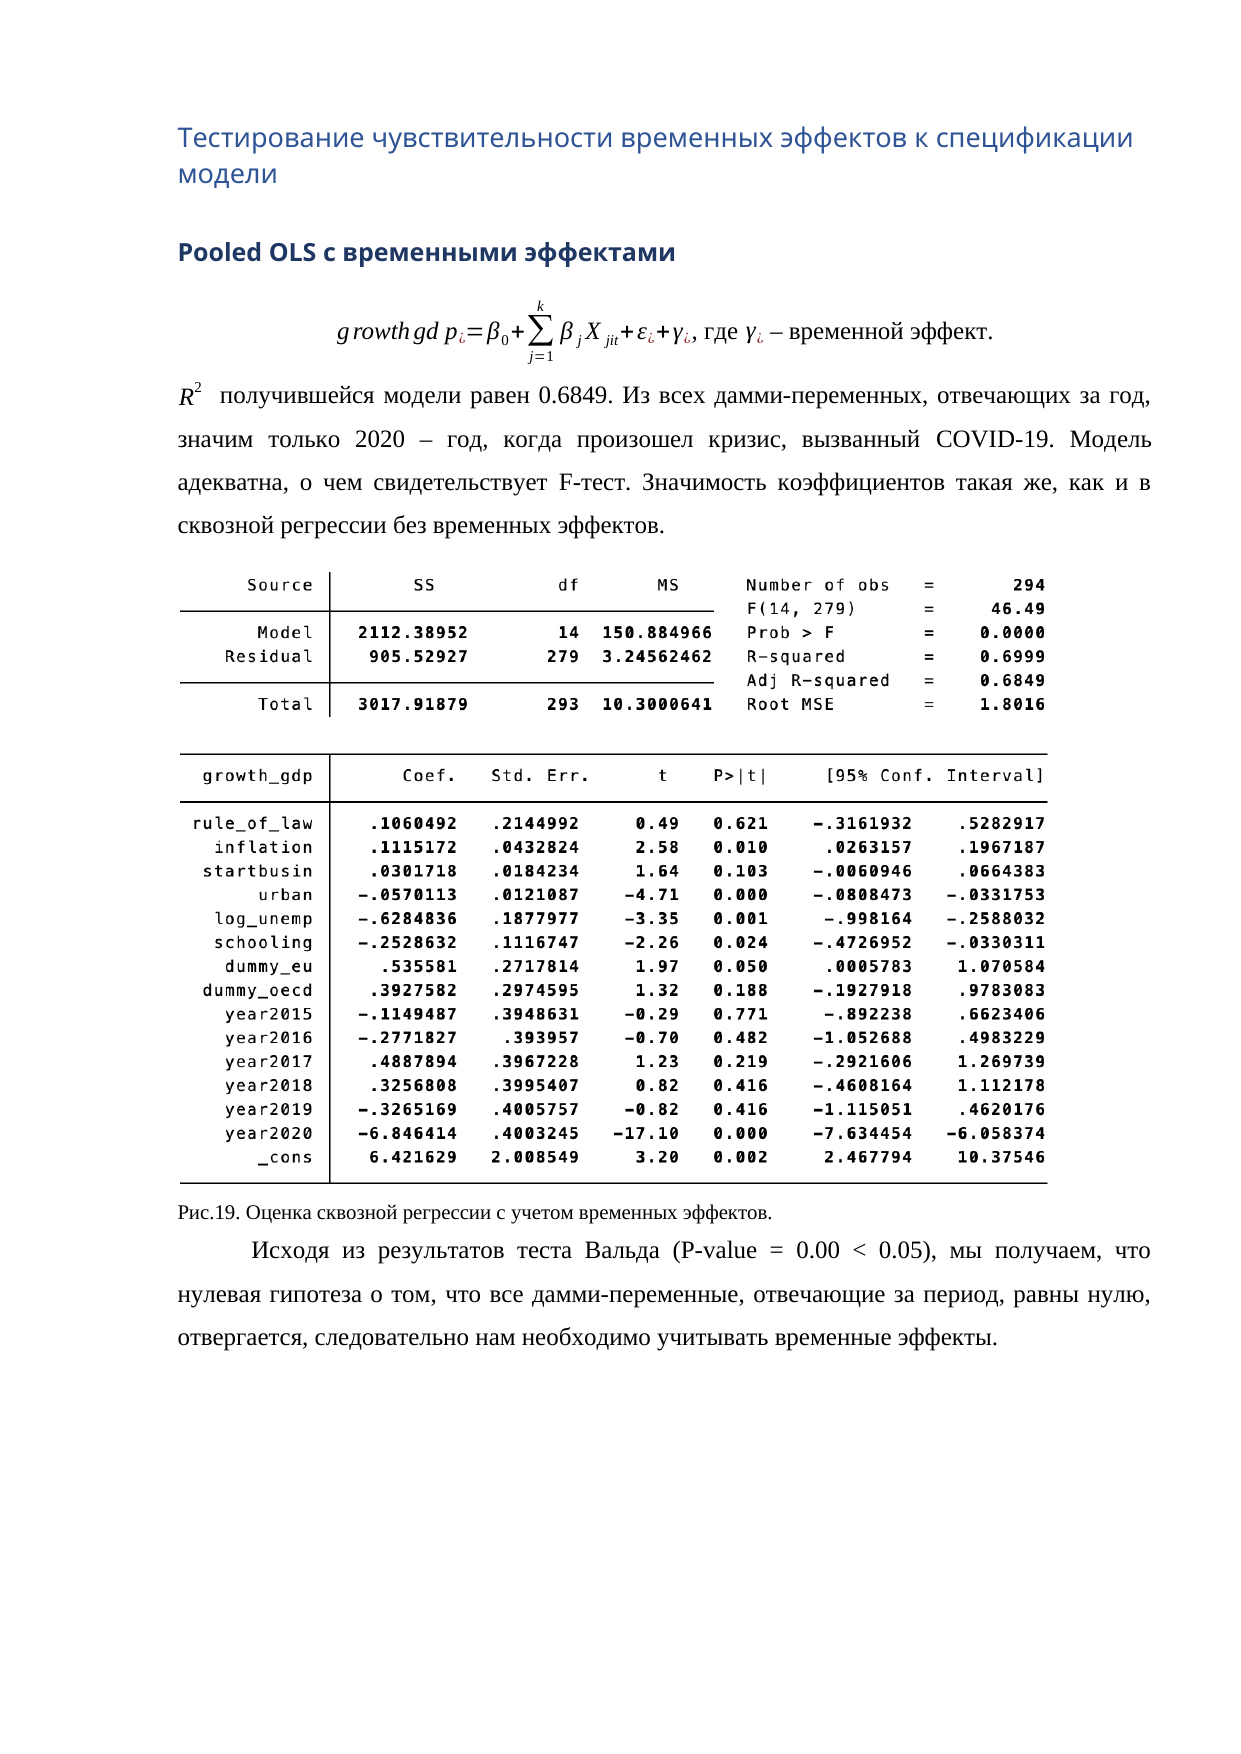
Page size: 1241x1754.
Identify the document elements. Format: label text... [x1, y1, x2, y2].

text получившейся модели равен 0.6849. Из всех дамми-переменных, отвечающих за год, значим только 2020 – год, когда произошел кризис, вызванный COVID-19. Модель адекватна, о чем свидетельствует F-тест. Значимость коэффициентов такая же, как и в сквозной регрессии без временных эффектов. [177, 379, 1152, 539]
picture [177, 553, 1107, 1186]
text Исходя из результатов теста Вальда (P-value = 0.00 < 0.05), мы получаем, что нулевая гипотеза о том, что все дамми-переменные, отвечающие за период, равны нулю, отвергается, следовательно нам необходимо учитывать временные эффекты. [177, 1236, 1152, 1351]
text Рис.19. Оценка сквозной регрессии с учетом временных эффектов. [177, 1199, 1152, 1224]
text , где – временной эффект. [177, 297, 1152, 364]
subtitle Pooled OLS с временными эффектами [177, 234, 1152, 268]
subtitle Тестирование чувствительности временных эффектов к спецификации модели [177, 118, 1152, 192]
